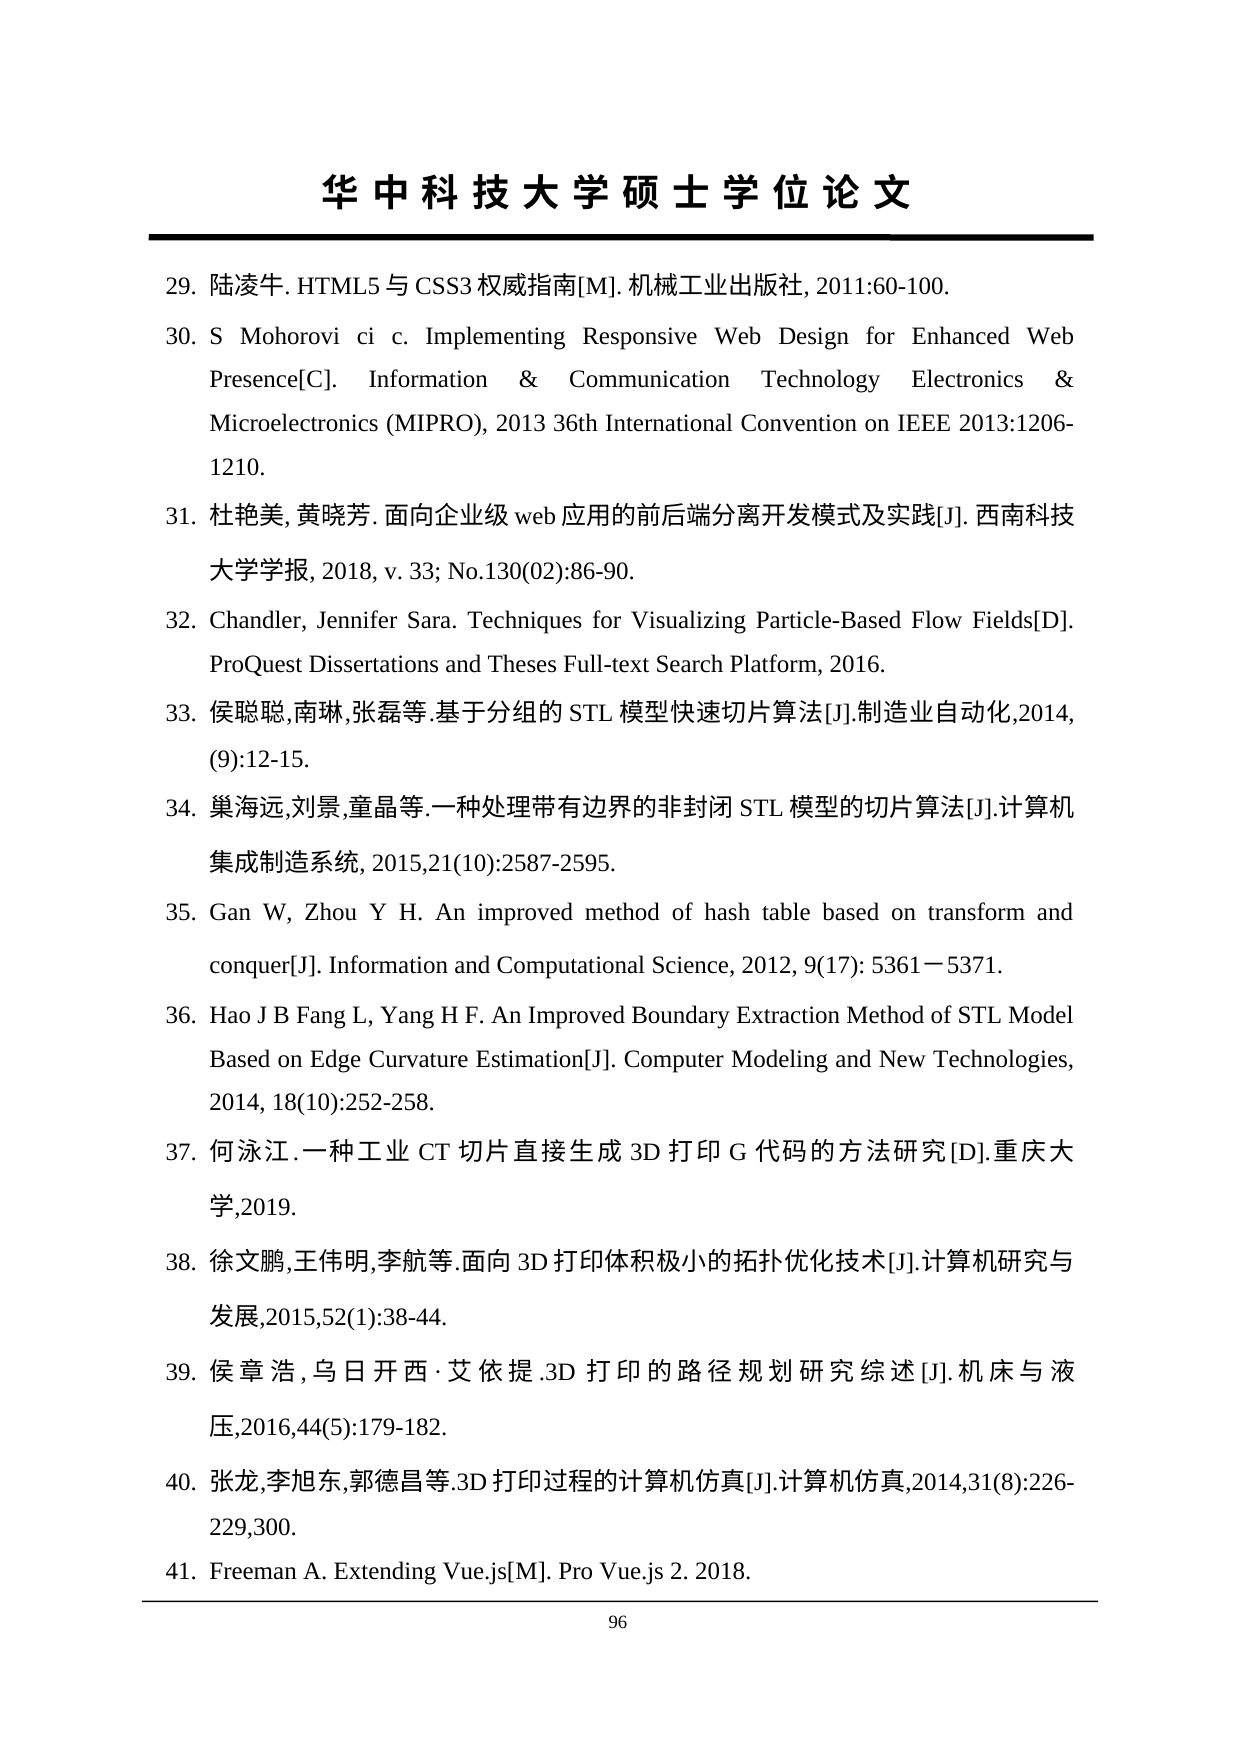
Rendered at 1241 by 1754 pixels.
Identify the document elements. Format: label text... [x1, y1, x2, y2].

list 徐文鹏,王伟明,李航等.面向3D打印体积极小的拓扑优化技术[J].计算机研究与发展,2015,52(1):38-44. [165, 1241, 1075, 1332]
list 侯章浩,乌日开西·艾依提.3D打印的路径规划研究综述[J].机床与液压,2016,44(5):179-182. [165, 1351, 1075, 1442]
list 侯聪聪,南琳,张磊等.基于分组的STL模型快速切片算法[J].制造业自动化,2014,(9):12-15. [165, 693, 1075, 773]
list Hao J B Fang L, Yang H F. An Improved Boundary Extraction Method of STL Model Based on Edge Curvature Estimation[J]. Computer Modeling and New Technologies, 2014, 18(10):252-258. [165, 1000, 1075, 1116]
list 巢海远,刘景,童晶等.一种处理带有边界的非封闭STL模型的切片算法[J].计算机集成制造系统, 2015,21(10):2587-2595. [165, 787, 1075, 879]
list 何泳江.一种工业CT切片直接生成3D打印G代码的方法研究[D].重庆大学,2019. [165, 1131, 1075, 1222]
list Chandler, Jennifer Sara. Techniques for Visualizing Particle-Based Flow Fields[D]. ProQuest Dissertations and Theses Full-text Search Platform, 2016. [165, 605, 1075, 678]
list 杜艳美, 黄晓芳. 面向企业级web应用的前后端分离开发模式及实践[J]. 西南科技大学学报, 2018, v. 33; No.130(02):86-90. [165, 495, 1075, 587]
list Freeman A. Extending Vue.js[M]. Pro Vue.js 2. 2018. [165, 1556, 1075, 1584]
list 张龙,李旭东,郭德昌等.3D打印过程的计算机仿真[J].计算机仿真,2014,31(8):226-229,300. [165, 1461, 1075, 1541]
list S Mohorovi ci c. Implementing Responsive Web Design for Enhanced Web Presence[C]. Information & Communication Technology Electronics & Microelectronics (MIPRO), 2013 36th International Convention on IEEE 2013:1206-1210. [165, 321, 1075, 481]
list 陆凌牛. HTML5与CSS3权威指南[M]. 机械工业出版社, 2011:60-100. [165, 266, 1075, 302]
list Gan W, Zhou Y H. An improved method of hash table based on transform and conquer[J]. Information and Computational Science, 2012, 9(17): 5361－5371. [165, 897, 1075, 981]
